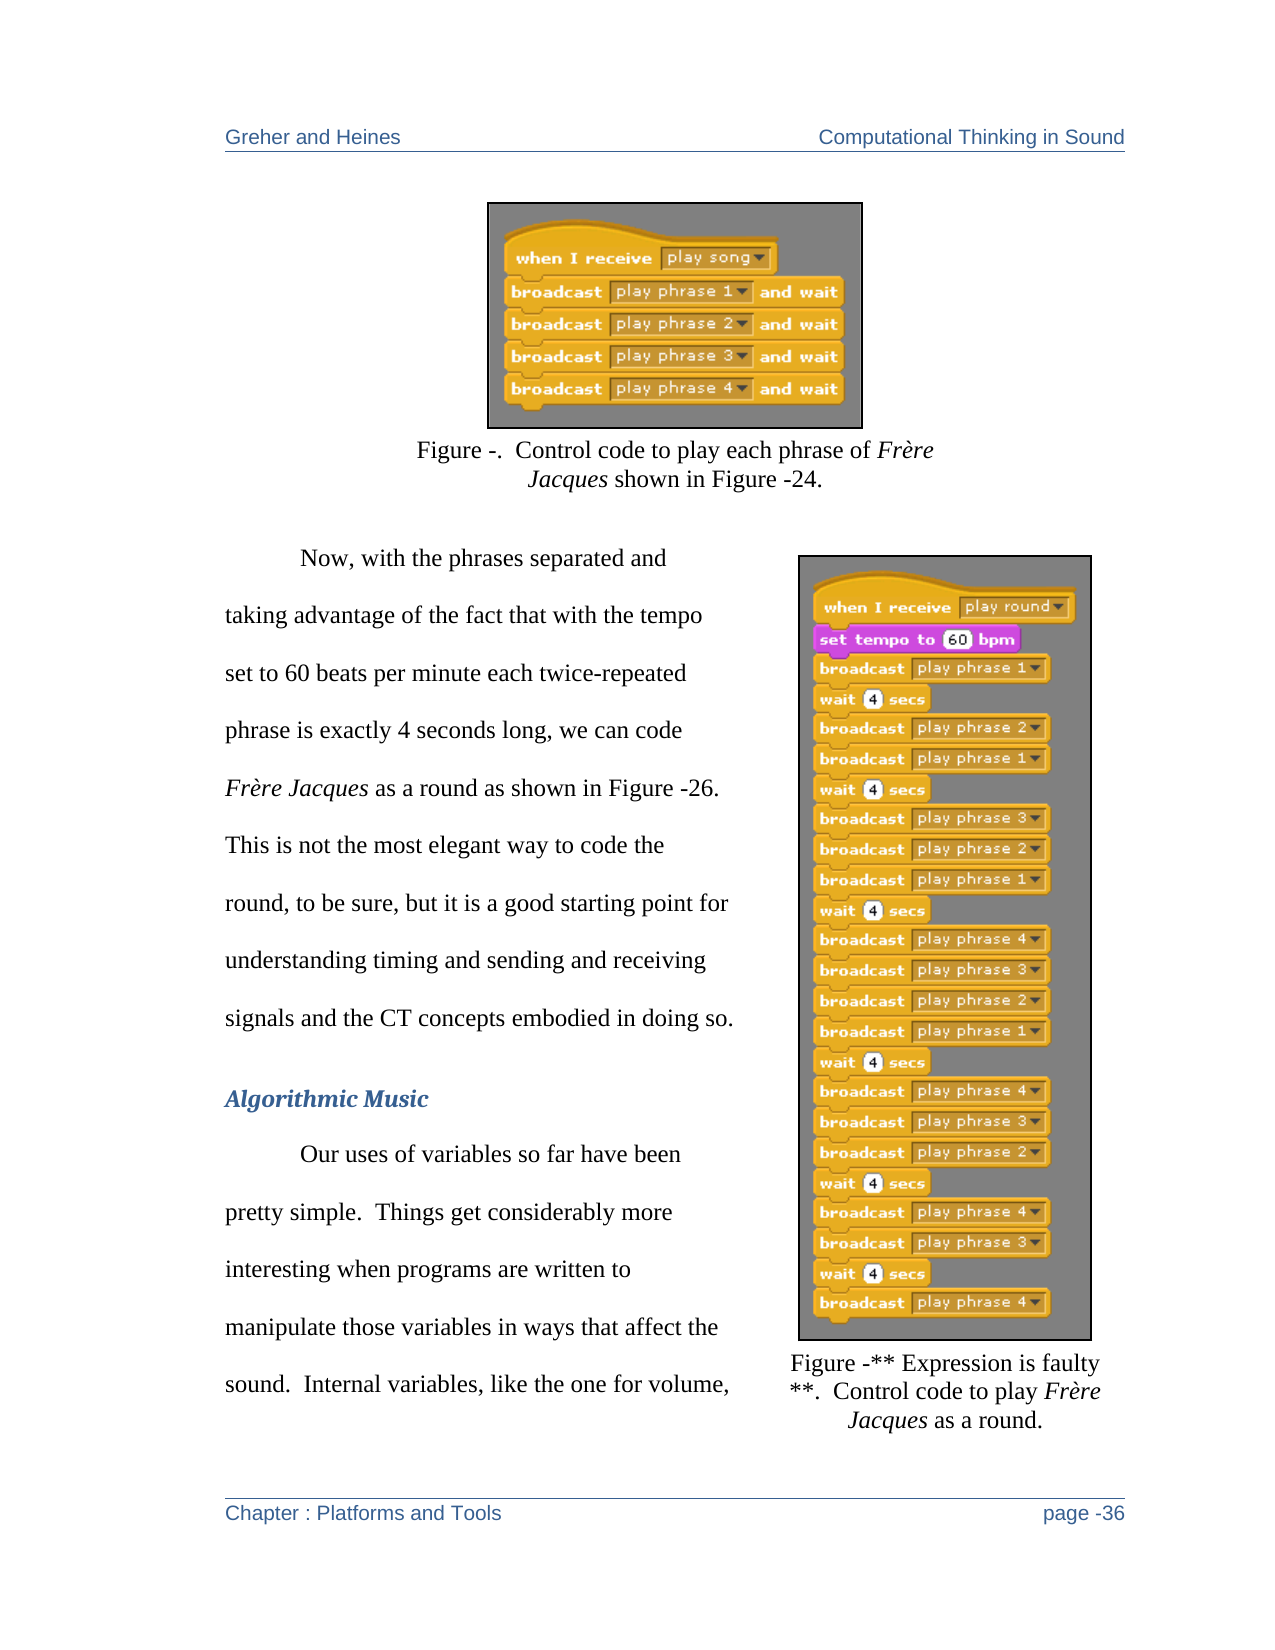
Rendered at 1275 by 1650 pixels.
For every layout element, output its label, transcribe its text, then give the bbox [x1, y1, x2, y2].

subtitle Algorithmic Music [225, 1085, 765, 1114]
text Now, with the phrases separated and taking advantage of the fact that with the tempo set to 60 beats per minute each twice-repeated phrase is exactly 4 seconds long, we can code Frère Jacques as a round as shown in Figure 6-26. This is not the most elegant way to code the round, to be sure, but it is a good starting point for understanding timing and sending and receiving signals and the CT concepts embodied in doing so. [225, 543, 1125, 1032]
table_header Figure 6-26. Control code to play Frère Jacques as a round. [765, 555, 1125, 1434]
text Figure 6-25. Control code to play each phrase of Frère Jacques shown in Figure 6-24. [412, 435, 937, 493]
